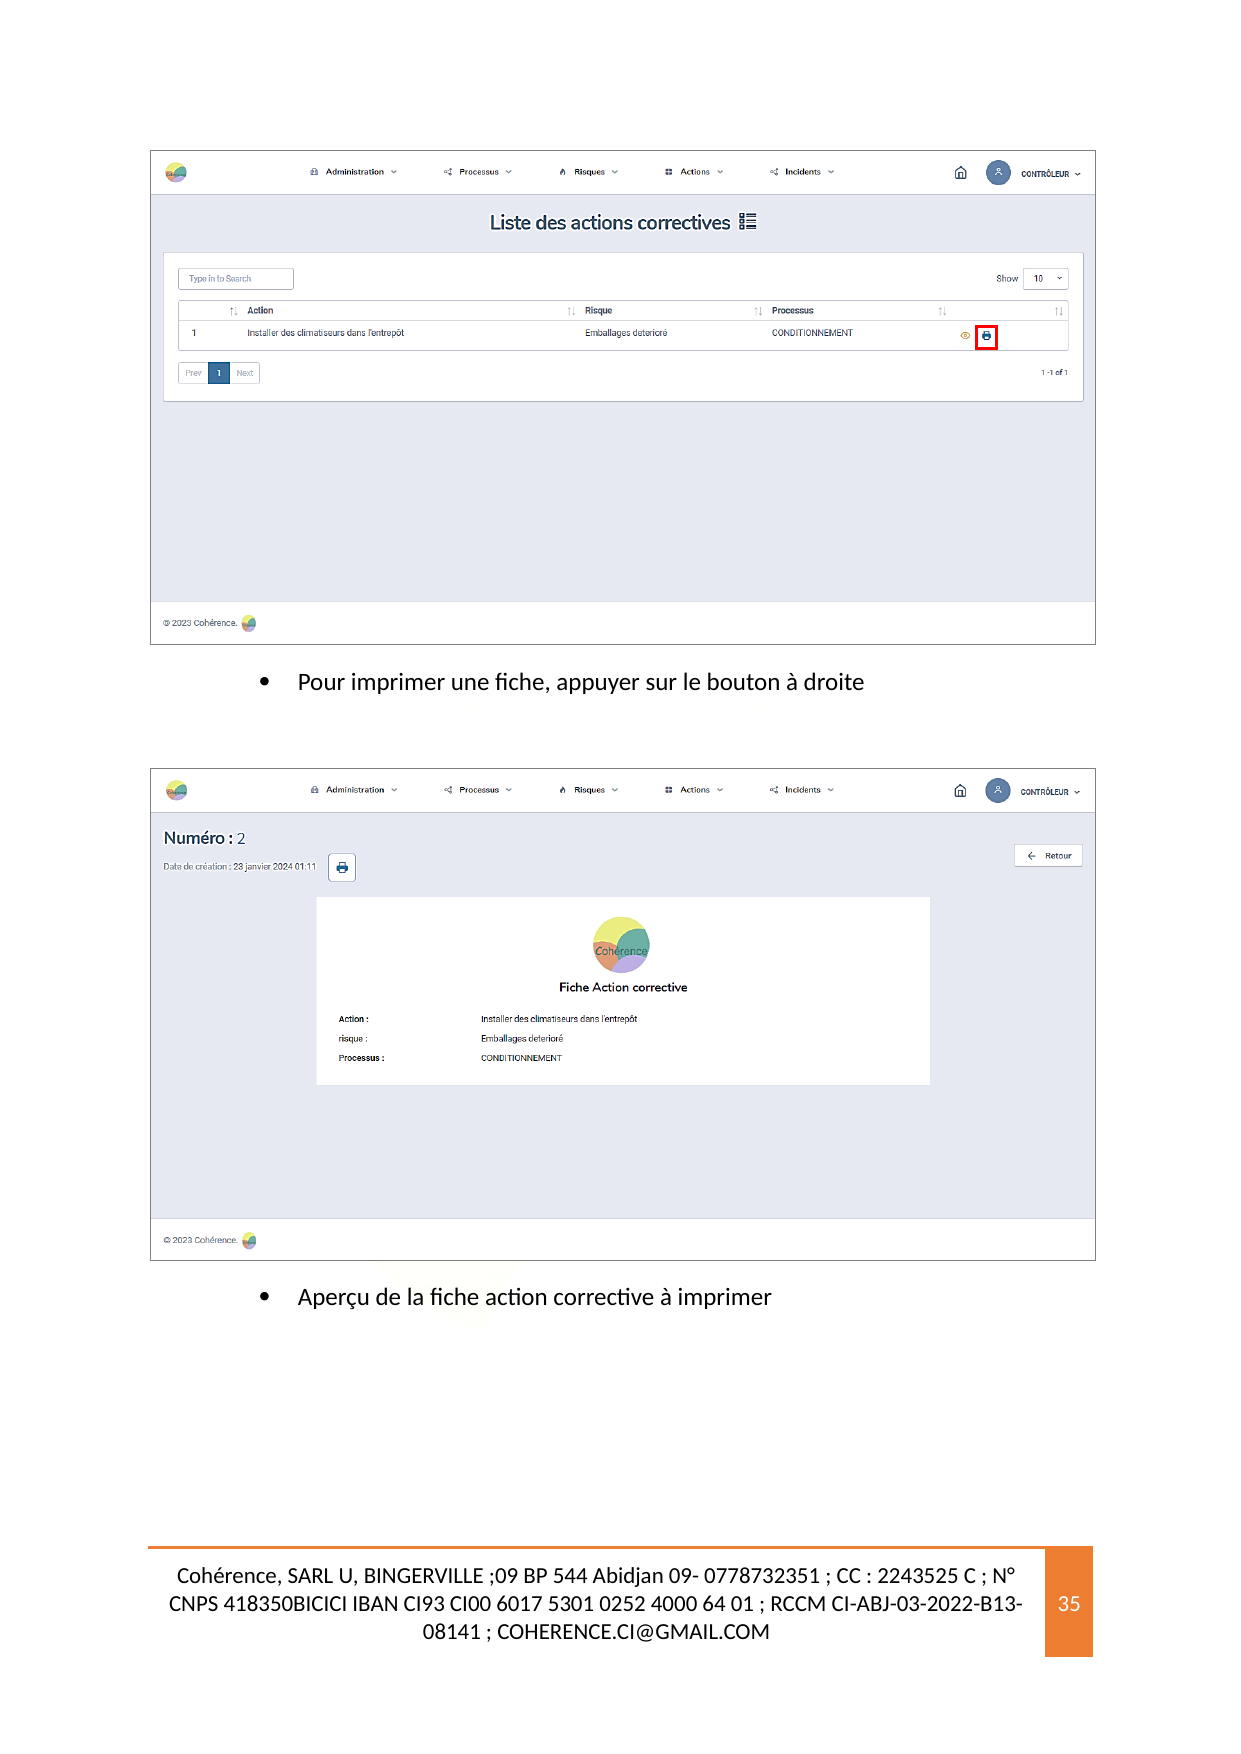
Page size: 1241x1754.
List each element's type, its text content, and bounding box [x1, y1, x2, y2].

picture [151, 151, 1095, 644]
list Pour imprimer une fiche, appuyer sur le bouton à droite [260, 667, 1093, 697]
picture [151, 769, 1095, 1260]
list Aperçu de la fiche action corrective à imprimer [260, 1282, 1093, 1312]
